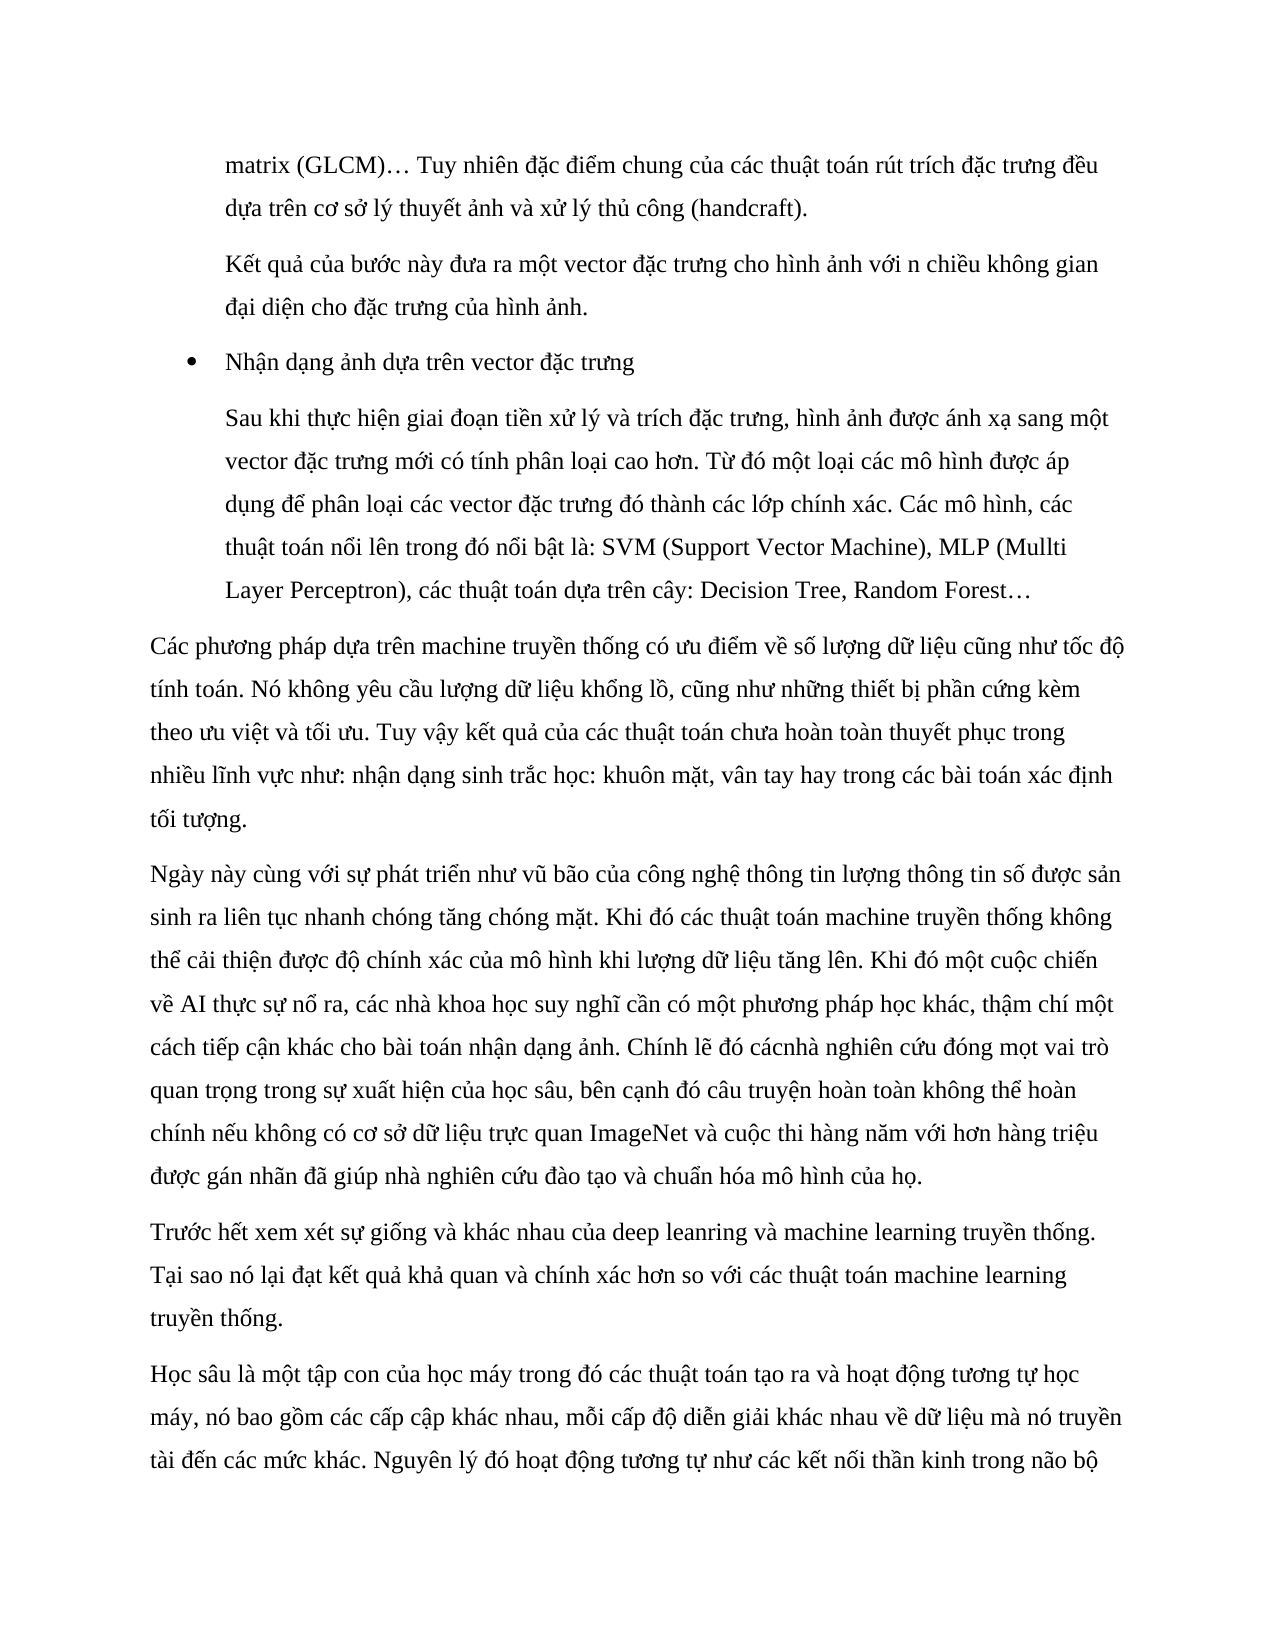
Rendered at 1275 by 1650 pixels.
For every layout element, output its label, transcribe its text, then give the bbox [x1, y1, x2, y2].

text Ngày này cùng với sự phát triển như vũ bão của công nghệ thông tin lượng thông tin số được sản sinh ra liên tục nhanh chóng tăng chóng mặt. Khi đó các thuật toán machine truyền thống không thể cải thiện được độ chính xác của mô hình khi lượng dữ liệu tăng lên. Khi đó một cuộc chiến về AI thực sự nổ ra, các nhà khoa học suy nghĩ cần có một phương pháp học khác, thậm chí một cách tiếp cận khác cho bài toán nhận dạng ảnh. Chính lẽ đó cácnhà nghiên cứu đóng mọt vai trò quan trọng trong sự xuất hiện của học sâu, bên cạnh đó câu truyện hoàn toàn không thể hoàn chính nếu không có cơ sở dữ liệu trực quan ImageNet và cuộc thi hàng năm với hơn hàng triệu được gán nhãn đã giúp nhà nghiên cứu đào tạo và chuẩn hóa mô hình của họ. [150, 859, 1125, 1190]
text Sau khi thực hiện giai đoạn tiền xử lý và trích đặc trưng, hình ảnh được ánh xạ sang một vector đặc trưng mới có tính phân loại cao hơn. Từ đó một loại các mô hình được áp dụng để phân loại các vector đặc trưng đó thành các lớp chính xác. Các mô hình, các thuật toán nổi lên trong đó nổi bật là: SVM (Support Vector Machine), MLP (Mullti Layer Perceptron), các thuật toán dựa trên cây: Decision Tree, Random Forest… [225, 403, 1125, 604]
text Các phương pháp dựa trên machine truyền thống có ưu điểm về số lượng dữ liệu cũng như tốc độ tính toán. Nó không yêu cầu lượng dữ liệu khổng lồ, cũng như những thiết bị phần cứng kèm theo ưu việt và tối ưu. Tuy vậy kết quả của các thuật toán chưa hoàn toàn thuyết phục trong nhiều lĩnh vực như: nhận dạng sinh trắc học: khuôn mặt, vân tay hay trong các bài toán xác định tối tượng. [150, 631, 1125, 832]
list Nhận dạng ảnh dựa trên vector đặc trưng [187, 347, 1125, 376]
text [150, 1359, 1125, 1474]
text Kết quả của bước này đưa ra một vector đặc trưng cho hình ảnh với n chiều không gian đại diện cho đặc trưng của hình ảnh. [225, 249, 1125, 321]
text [225, 150, 1125, 222]
text Trước hết xem xét sự giống và khác nhau của deep leanring và machine learning truyền thống. Tại sao nó lại đạt kết quả khả quan và chính xác hơn so với các thuật toán machine learning truyền thống. [150, 1217, 1125, 1332]
